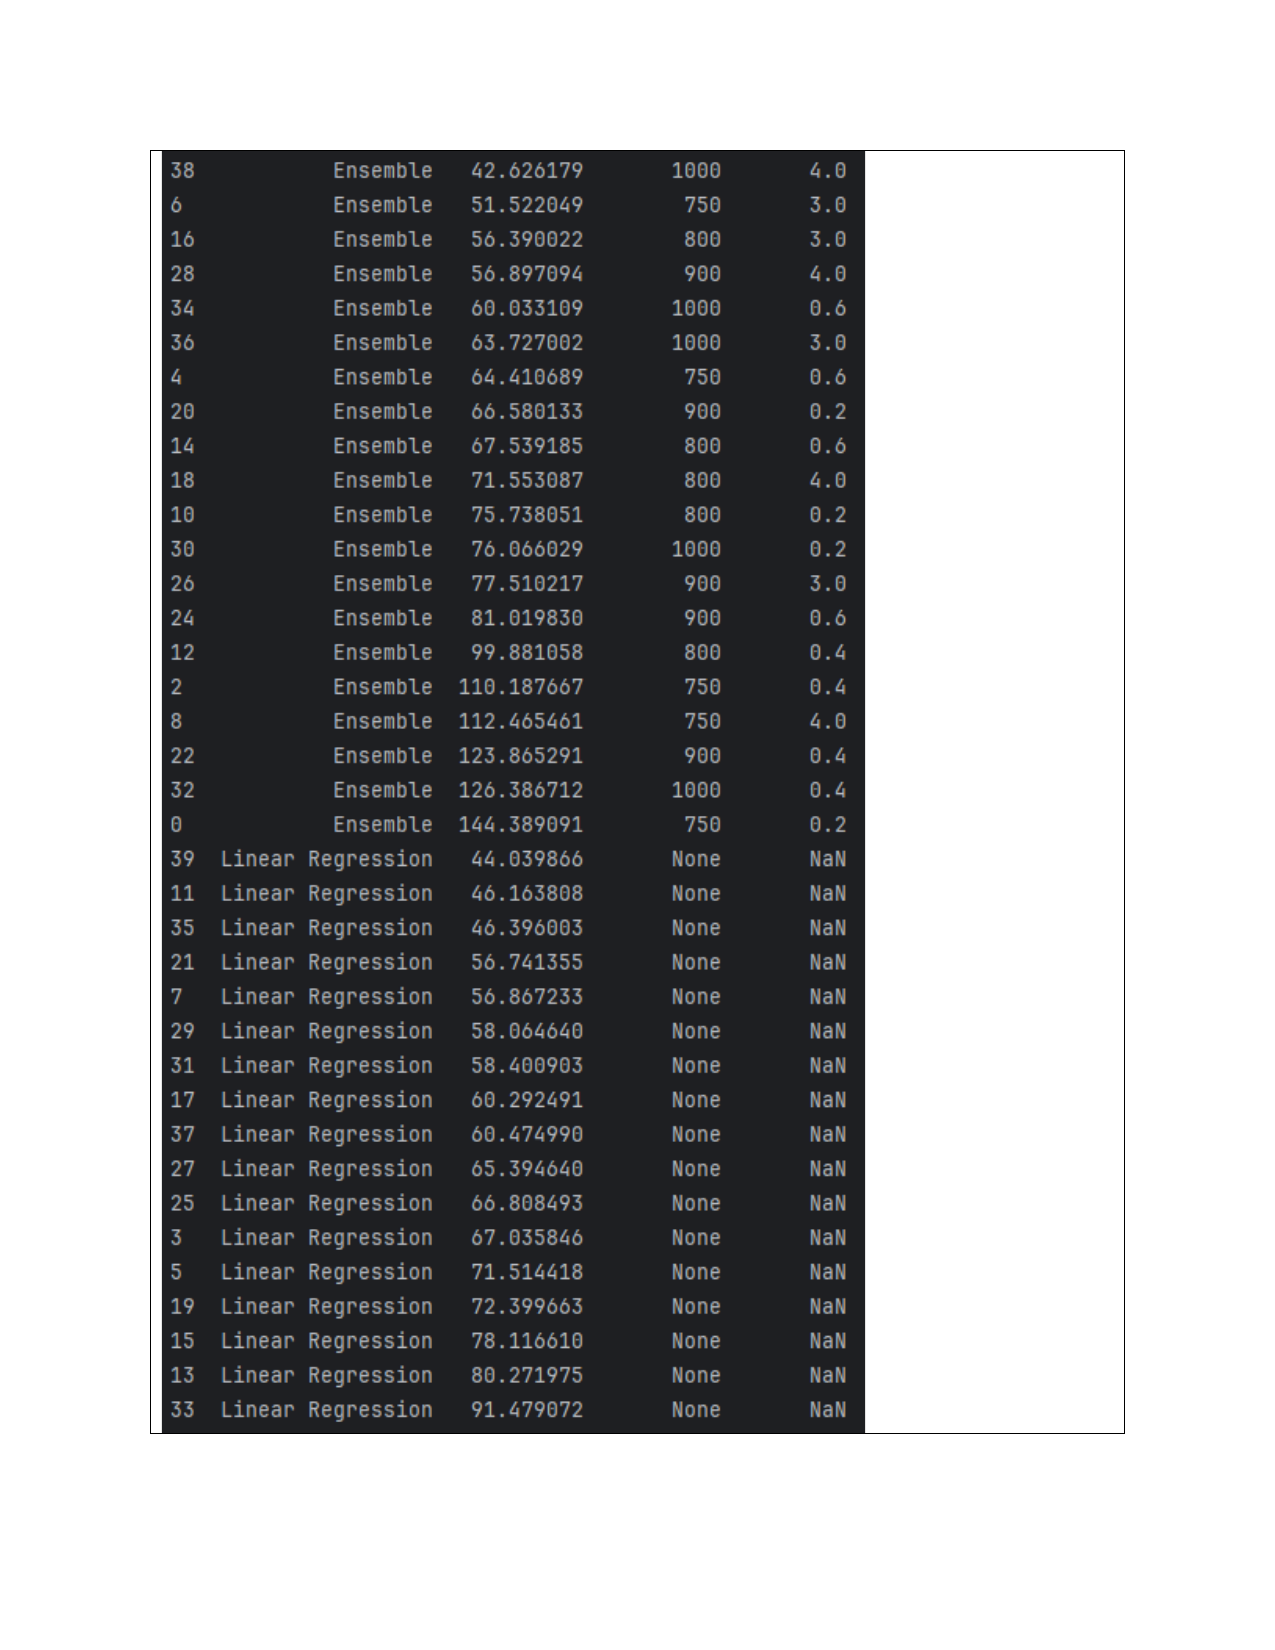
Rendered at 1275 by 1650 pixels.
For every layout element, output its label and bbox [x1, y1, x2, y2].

table_header [865, 151, 1124, 1432]
table_header [151, 151, 161, 1432]
picture [161, 151, 865, 1433]
